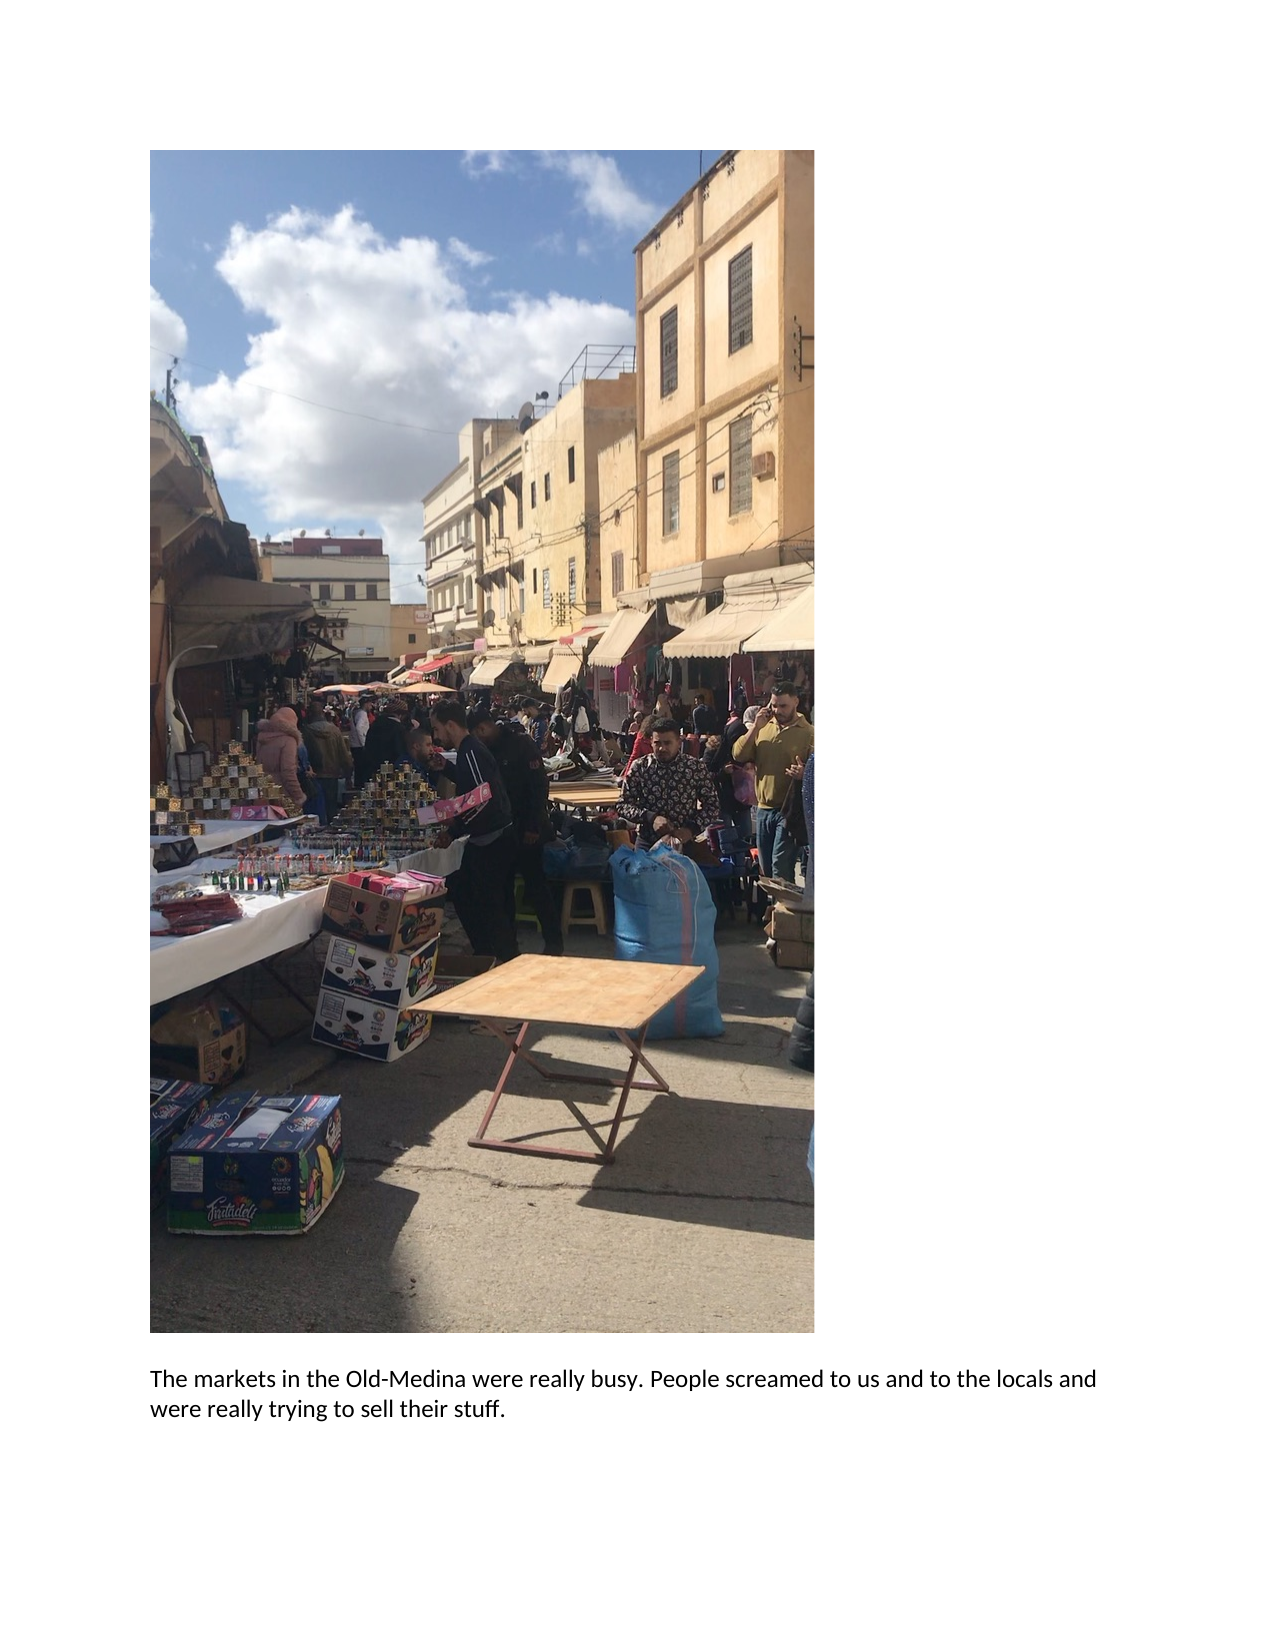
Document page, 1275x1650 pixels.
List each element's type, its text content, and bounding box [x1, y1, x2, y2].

picture [150, 150, 815, 1333]
text The markets in the Old-Medina were really busy. People screamed to us and to the locals and were really trying to sell their stuff. [150, 1363, 1125, 1424]
